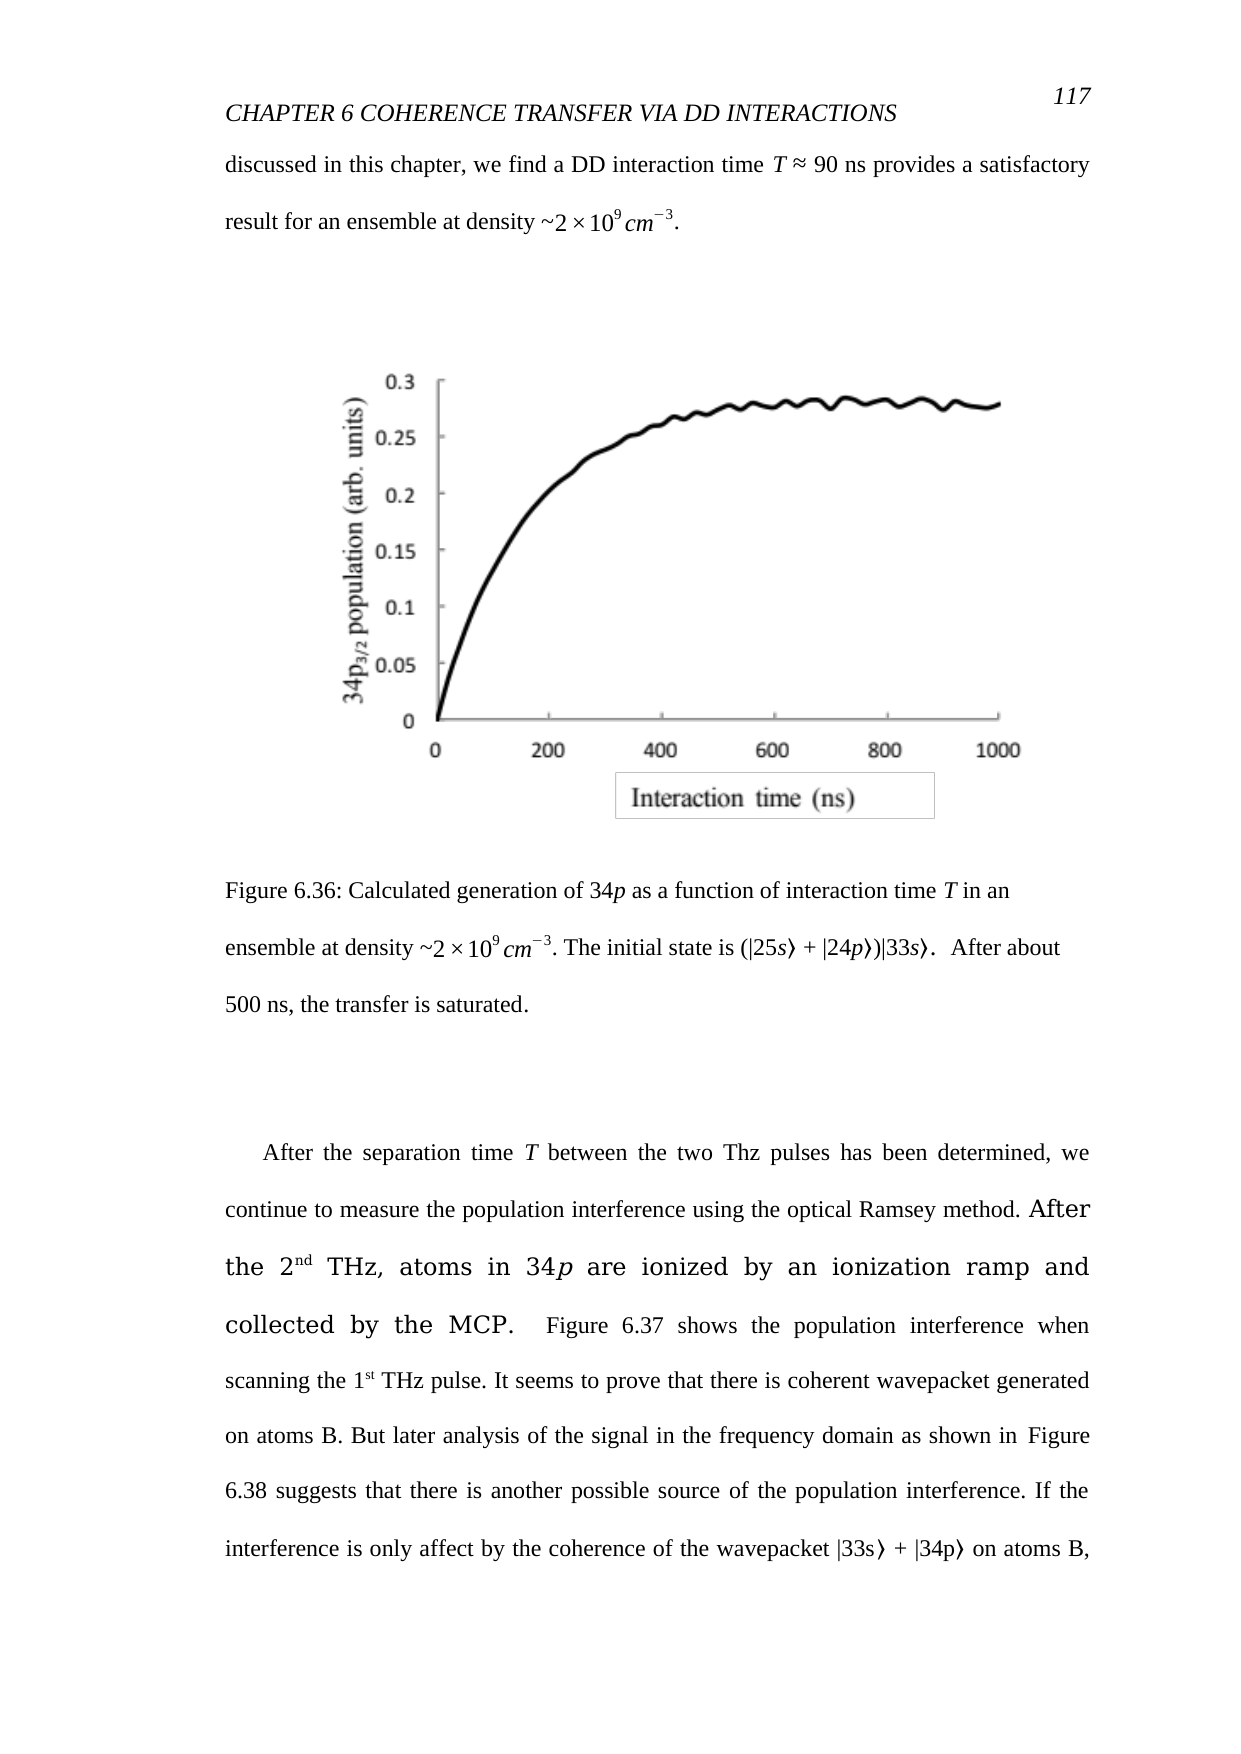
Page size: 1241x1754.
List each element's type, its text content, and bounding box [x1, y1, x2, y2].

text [225, 1138, 1090, 1562]
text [225, 150, 1090, 236]
